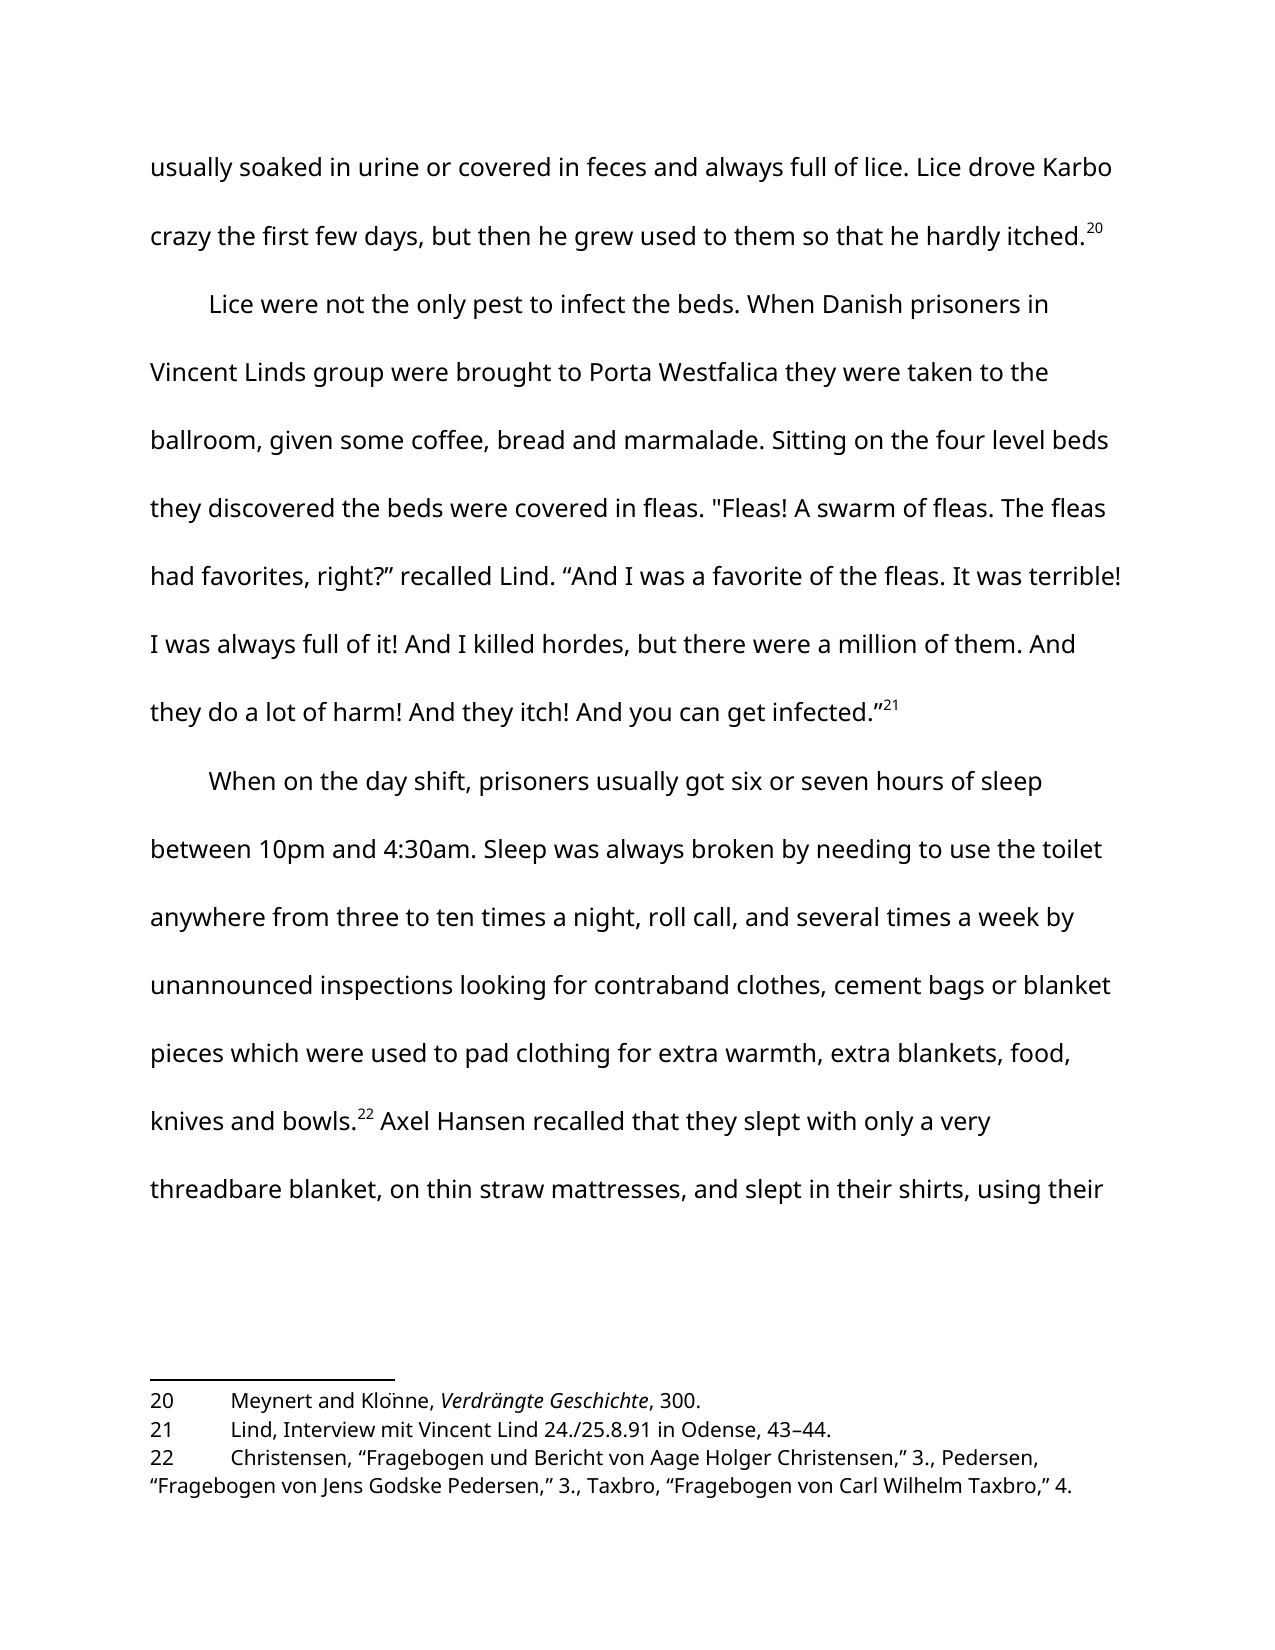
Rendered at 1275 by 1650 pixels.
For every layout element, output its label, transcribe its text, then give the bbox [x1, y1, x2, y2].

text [150, 763, 1125, 1206]
text Lice were not the only pest to infect the beds. When Danish prisoners in Vincent Linds group were brought to Porta Westfalica they were taken to the ballroom, given some coffee, bread and marmalade. Sitting on the four level beds they discovered the beds were covered in fleas. "Fleas! A swarm of fleas. The fleas had favorites, right?” recalled Lind. “And I was a favorite of the fleas. It was terrible! I was always full of it! And I killed hordes, but there were a million of them. And they do a lot of harm! And they itch! And you can get infected.” [150, 286, 1125, 729]
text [150, 150, 1125, 252]
